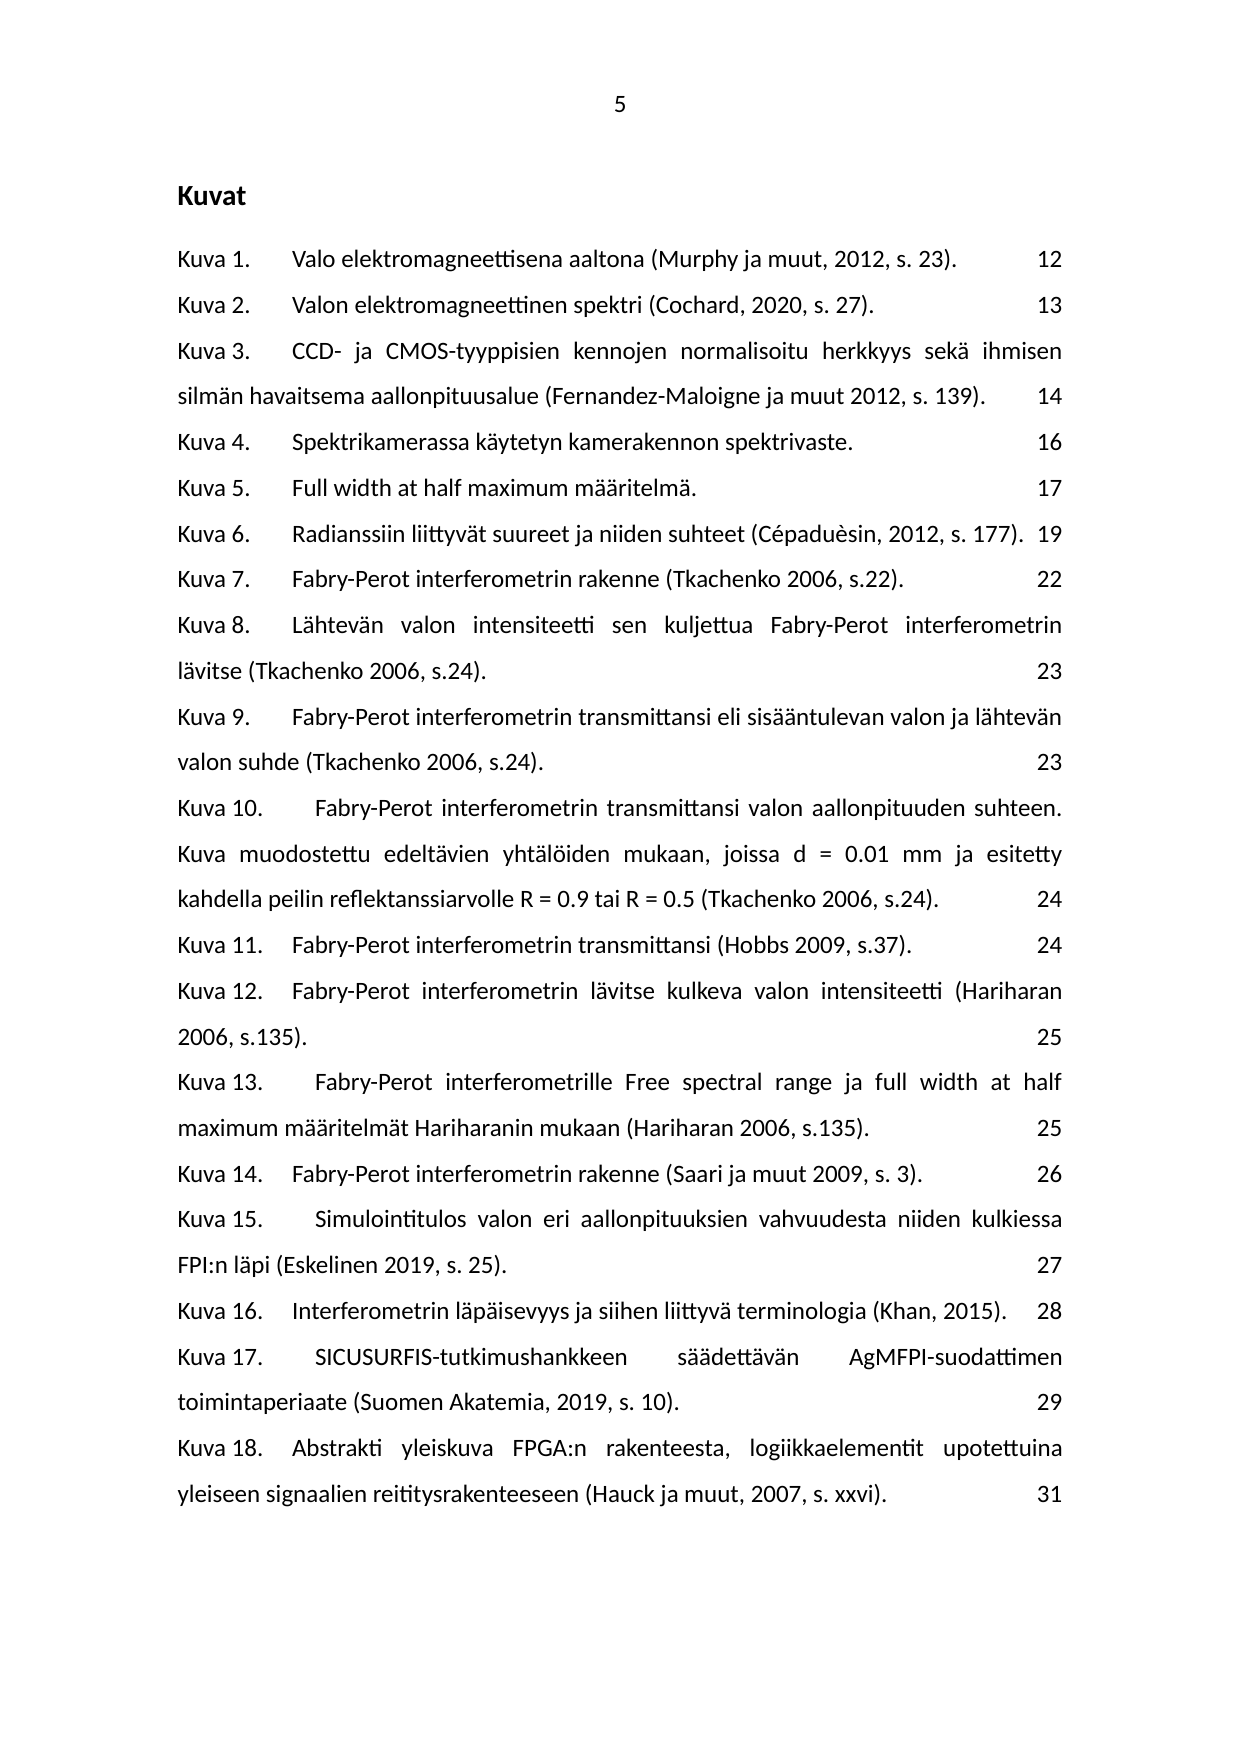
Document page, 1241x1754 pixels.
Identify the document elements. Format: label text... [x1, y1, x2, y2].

text Kuva 9. Fabry-Perot interferometrin transmittansi eli sisääntulevan valon ja lähtevän valon suhde (Tkachenko 2006, s.24). 23 [177, 701, 1063, 777]
text Kuva 5. Full width at half maximum määritelmä. 17 [177, 472, 1063, 502]
text Kuva 12. Fabry-Perot interferometrin lävitse kulkeva valon intensiteetti (Hariharan 2006, s.135). 25 [177, 975, 1063, 1051]
text Kuva 6. Radianssiin liittyvät suureet ja niiden suhteet (Cépaduèsin, 2012, s. 177). 19 [177, 518, 1063, 548]
text Kuva 17. SICUSURFIS-tutkimushankkeen säädettävän AgMFPI-suodattimen toimintaperiaate (Suomen Akatemia, 2019, s. 10). 29 [177, 1341, 1063, 1417]
text Kuva 14. Fabry-Perot interferometrin rakenne (Saari ja muut 2009, s. 3). 26 [177, 1158, 1063, 1188]
text Kuva 15. Simulointitulos valon eri aallonpituuksien vahvuudesta niiden kulkiessa FPI:n läpi (Eskelinen 2019, s. 25). 27 [177, 1204, 1063, 1280]
text Kuva 8. Lähtevän valon intensiteetti sen kuljettua Fabry-Perot interferometrin lävitse (Tkachenko 2006, s.24). 23 [177, 609, 1063, 685]
text Kuva 10. Fabry-Perot interferometrin transmittansi valon aallonpituuden suhteen. Kuva muodostettu edeltävien yhtälöiden mukaan, joissa d = 0.01 mm ja esitetty kahdella peilin reflektanssiarvolle R = 0.9 tai R = 0.5 (Tkachenko 2006, s.24). 24 [177, 792, 1063, 914]
text Kuva 18. Abstrakti yleiskuva FPGA:n rakenteesta, logiikkaelementit upotettuina yleiseen signaalien reititysrakenteeseen (Hauck ja muut, 2007, s. xxvi). 31 [177, 1432, 1063, 1508]
text Kuva 4. Spektrikamerassa käytetyn kamerakennon spektrivaste. 16 [177, 426, 1063, 457]
text Kuva 11. Fabry-Perot interferometrin transmittansi (Hobbs 2009, s.37). 24 [177, 929, 1063, 960]
text Kuva 2. Valon elektromagneettinen spektri (Cochard, 2020, s. 27). 13 [177, 289, 1063, 319]
text Kuva 1. Valo elektromagneettisena aaltona (Murphy ja muut, 2012, s. 23). 12 [177, 243, 1063, 274]
text Kuva 3. CCD- ja CMOS-tyyppisien kennojen normalisoitu herkkyys sekä ihmisen silmän havaitsema aallonpituusalue (Fernandez-Maloigne ja muut 2012, s. 139). 14 [177, 335, 1063, 411]
subtitle Kuvat [177, 177, 1063, 213]
text Kuva 7. Fabry-Perot interferometrin rakenne (Tkachenko 2006, s.22). 22 [177, 563, 1063, 594]
text Kuva 16. Interferometrin läpäisevyys ja siihen liittyvä terminologia (Khan, 2015). 28 [177, 1295, 1063, 1326]
text Kuva 13. Fabry-Perot interferometrille Free spectral range ja full width at half maximum määritelmät Hariharanin mukaan (Hariharan 2006, s.135). 25 [177, 1066, 1063, 1143]
